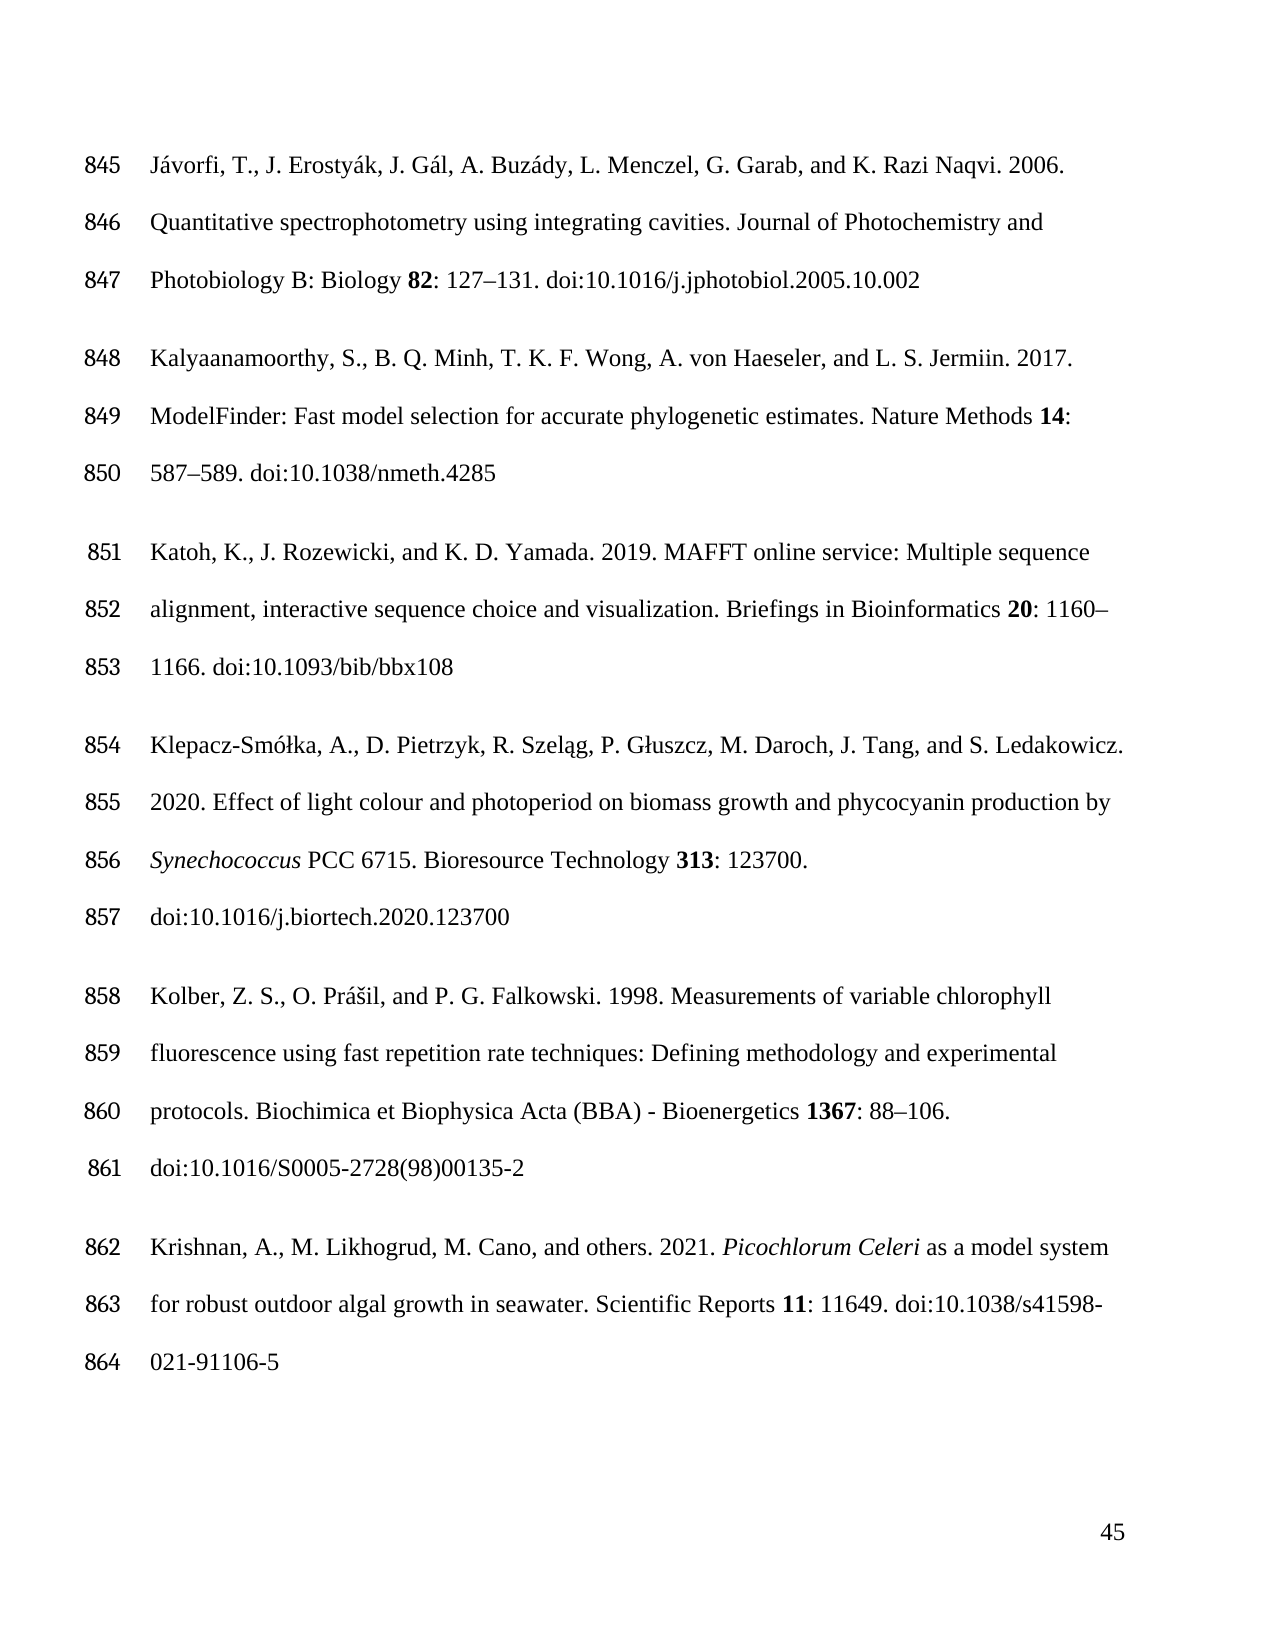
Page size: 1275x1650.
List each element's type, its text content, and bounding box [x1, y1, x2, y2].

text Kolber, Z. S., O. Prášil, and P. G. Falkowski. 1998. Measurements of variable chlorophyll fluorescence using fast repetition rate techniques: Defining methodology and experimental protocols. Biochimica et Biophysica Acta (BBA) - Bioenergetics 1367: 88–106. doi:10.1016/S0005-2728(98)00135-2 [150, 981, 1125, 1182]
text Klepacz-Smółka, A., D. Pietrzyk, R. Szeląg, P. Głuszcz, M. Daroch, J. Tang, and S. Ledakowicz. 2020. Effect of light colour and photoperiod on biomass growth and phycocyanin production by Synechococcus PCC 6715. Bioresource Technology 313: 123700. doi:10.1016/j.biortech.2020.123700 [150, 730, 1125, 931]
text Katoh, K., J. Rozewicki, and K. D. Yamada. 2019. MAFFT online service: Multiple sequence alignment, interactive sequence choice and visualization. Briefings in Bioinformatics 20: 1160–1166. doi:10.1093/bib/bbx108 [150, 537, 1125, 680]
text Jávorfi, T., J. Erostyák, J. Gál, A. Buzády, L. Menczel, G. Garab, and K. Razi Naqvi. 2006. Quantitative spectrophotometry using integrating cavities. Journal of Photochemistry and Photobiology B: Biology 82: 127–131. doi:10.1016/j.jphotobiol.2005.10.002 [150, 150, 1125, 294]
text Krishnan, A., M. Likhogrud, M. Cano, and others. 2021. Picochlorum Celeri as a model system for robust outdoor algal growth in seawater. Scientific Reports 11: 11649. doi:10.1038/s41598-021-91106-5 [150, 1232, 1125, 1375]
text Kalyaanamoorthy, S., B. Q. Minh, T. K. F. Wong, A. von Haeseler, and L. S. Jermiin. 2017. ModelFinder: Fast model selection for accurate phylogenetic estimates. Nature Methods 14: 587–589. doi:10.1038/nmeth.4285 [150, 343, 1125, 487]
